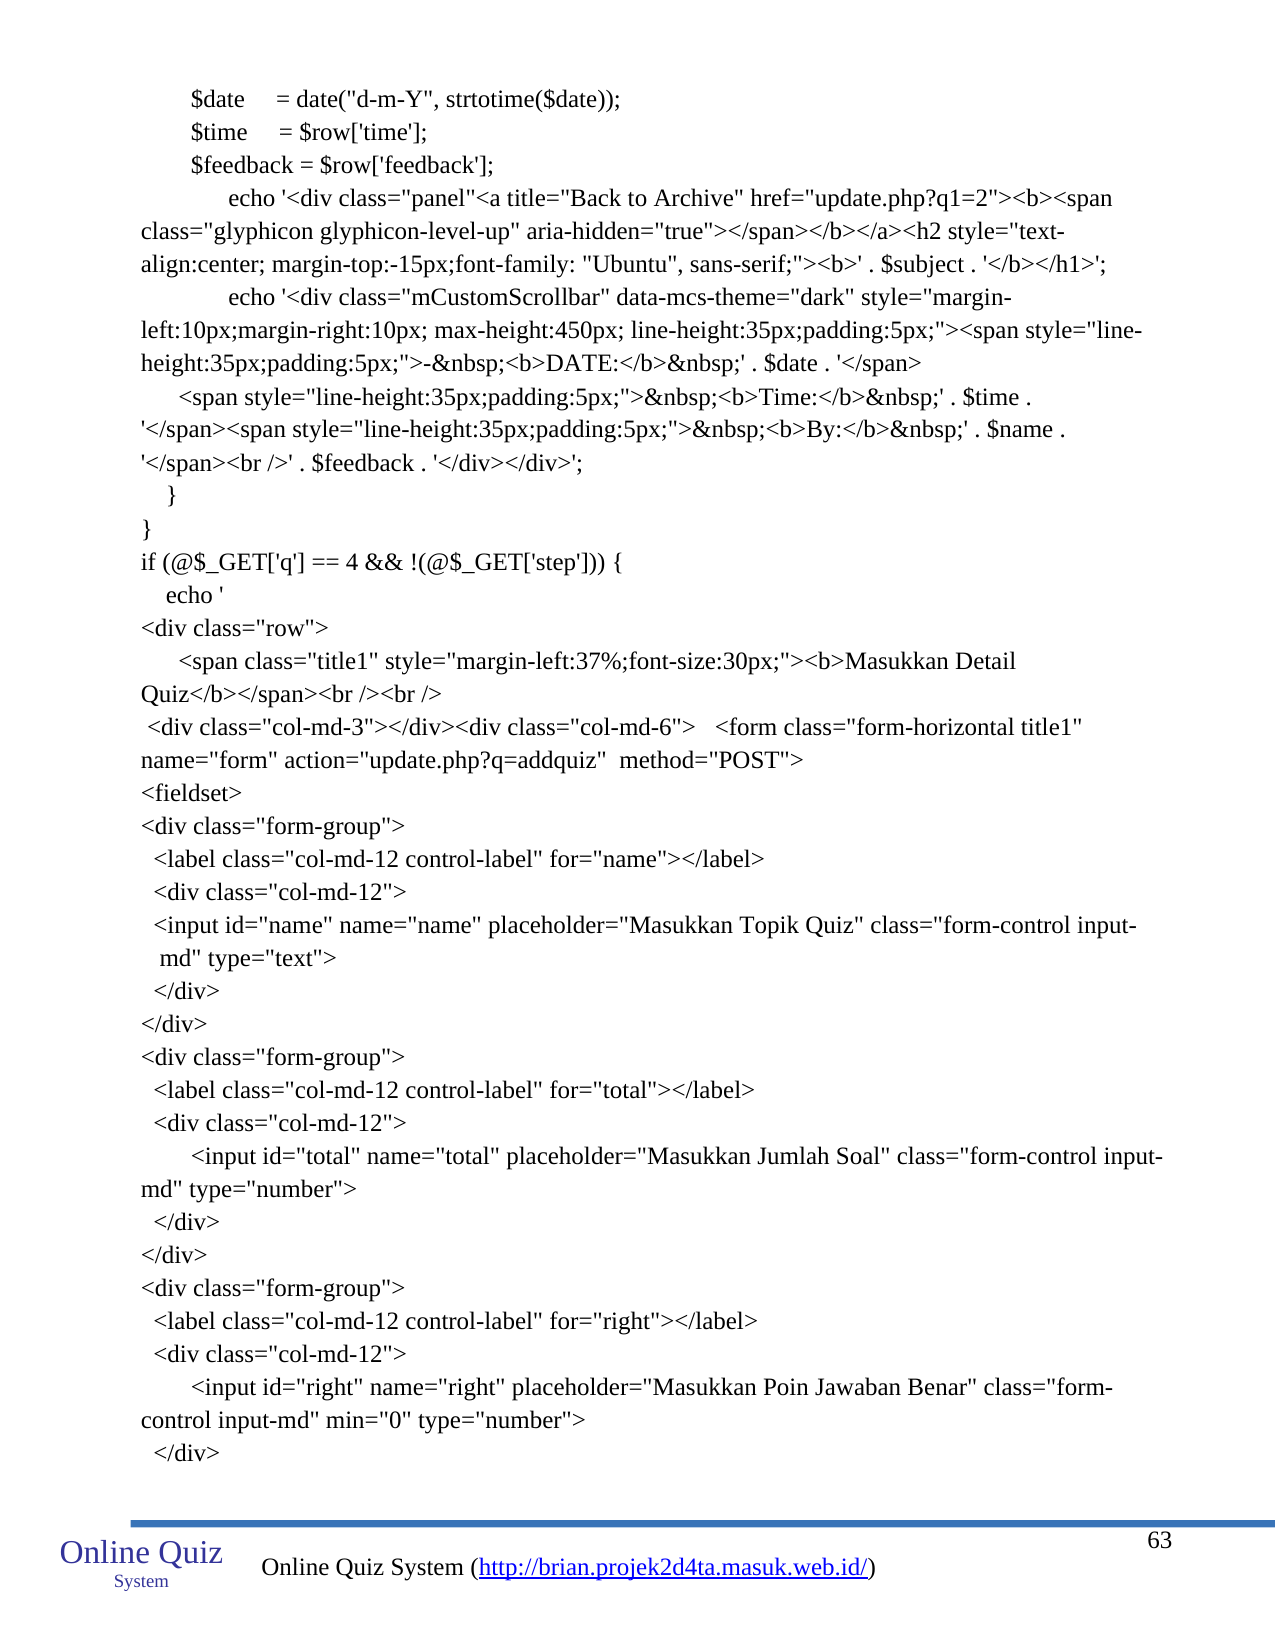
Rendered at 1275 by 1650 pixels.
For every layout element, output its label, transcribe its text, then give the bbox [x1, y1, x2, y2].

text echo '<div class="panel"<a title="Back to Archive" href="update.php?q1=2"><b><span class="glyphicon glyphicon-level-up" aria-hidden="true"></span></b></a><h2 style="text-align:center; margin-top:-15px;font-family: "Ubuntu", sans-serif;"><b>' . $subject . '</b></h1>'; [141, 183, 1172, 278]
text <label class="col-md-12 control-label" for="total"></label> [103, 1075, 1172, 1104]
text </div> [103, 976, 1172, 1005]
text <div class="row"> [103, 613, 1172, 641]
text if (@$_GET['q'] == 4 && !(@$_GET['step'])) { [103, 547, 1172, 575]
text <div class="col-md-12"> [103, 1339, 1172, 1368]
text <input id="total" name="total" placeholder="Masukkan Jumlah Soal" class="form-control input-md" type="number"> [141, 1141, 1172, 1203]
text </div> [103, 1438, 1172, 1467]
text </div> [103, 1240, 1172, 1269]
text </div> [103, 1009, 1172, 1038]
text <div class="form-group"> [103, 1042, 1172, 1071]
text $date = date("d-m-Y", strtotime($date)); [103, 84, 1172, 113]
text $feedback = $row['feedback']; [103, 150, 1172, 179]
text </div> [103, 1207, 1172, 1236]
text echo ' [103, 580, 1172, 608]
text <fieldset> [103, 778, 1172, 807]
text } [103, 481, 1172, 509]
text <label class="col-md-12 control-label" for="name"></label> [103, 844, 1172, 873]
text } [103, 514, 1172, 542]
text $time = $row['time']; [103, 117, 1172, 146]
text <span style="line-height:35px;padding:5px;">&nbsp;<b>Time:</b>&nbsp;' . $time . '</span><span style="line-height:35px;padding:5px;">&nbsp;<b>By:</b>&nbsp;' . $name . '</span><br />' . $feedback . '</div></div>'; [141, 382, 1172, 476]
text <input id="name" name="name" placeholder="Masukkan Topik Quiz" class="form-control input-md" type="text"> [141, 910, 1172, 972]
text <div class="form-group"> [103, 1273, 1172, 1302]
text <div class="col-md-12"> [103, 1108, 1172, 1137]
text <input id="right" name="right" placeholder="Masukkan Poin Jawaban Benar" class="form-control input-md" min="0" type="number"> [141, 1372, 1172, 1434]
text <span class="title1" style="margin-left:37%;font-size:30px;"><b>Masukkan Detail Quiz</b></span><br /><br /> [141, 646, 1172, 707]
text <div class="form-group"> [103, 811, 1172, 839]
text <div class="col-md-3"></div><div class="col-md-6"> <form class="form-horizontal title1" name="form" action="update.php?q=addquiz" method="POST"> [141, 712, 1172, 773]
text echo '<div class="mCustomScrollbar" data-mcs-theme="dark" style="margin-left:10px;margin-right:10px; max-height:450px; line-height:35px;padding:5px;"><span style="line-height:35px;padding:5px;">-&nbsp;<b>DATE:</b>&nbsp;' . $date . '</span> [141, 282, 1172, 377]
text <label class="col-md-12 control-label" for="right"></label> [103, 1306, 1172, 1335]
text <div class="col-md-12"> [103, 877, 1172, 906]
